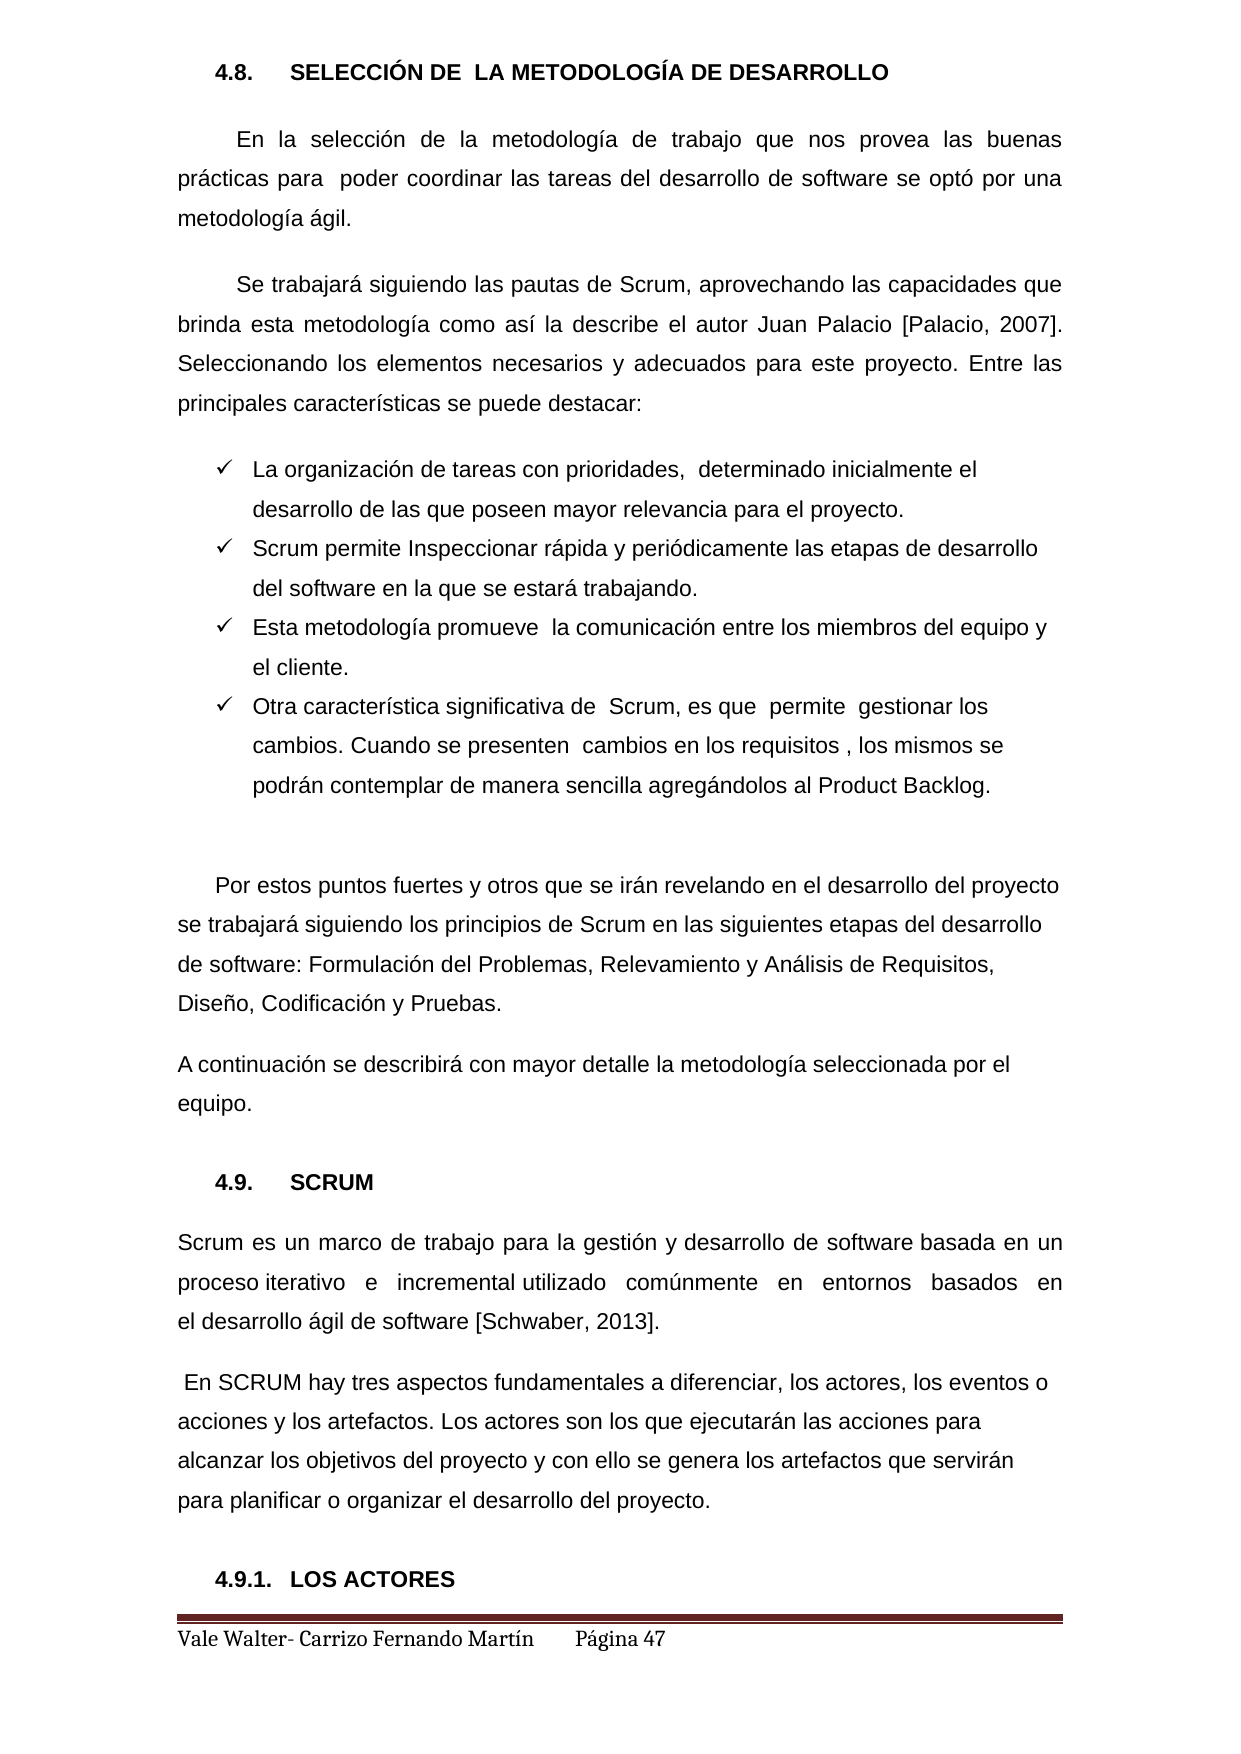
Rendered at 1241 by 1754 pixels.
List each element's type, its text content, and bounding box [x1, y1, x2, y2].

list Otra característica significativa de Scrum, es que permite gestionar los cambios. Cuando se presenten cambios en los requisitos , los mismos se podrán contemplar de manera sencilla agregándolos al Product Backlog. [215, 693, 1063, 798]
subtitle SELECCIÓN DE LA METODOLOGÍA DE DESARROLLO [215, 59, 1063, 85]
text En SCRUM hay tres aspectos fundamentales a diferenciar, los actores, los eventos o acciones y los artefactos. Los actores son los que ejecutarán las acciones para alcanzar los objetivos del proyecto y con ello se genera los artefactos que servirán para planificar o organizar el desarrollo del proyecto. [177, 1368, 1063, 1513]
list Scrum permite Inspeccionar rápida y periódicamente las etapas de desarrollo del software en la que se estará trabajando. [215, 535, 1063, 601]
list La organización de tareas con prioridades, determinado inicialmente el desarrollo de las que poseen mayor relevancia para el proyecto. [215, 456, 1063, 522]
list Esta metodología promueve la comunicación entre los miembros del equipo y el cliente. [215, 614, 1063, 680]
text En la selección de la metodología de trabajo que nos provea las buenas prácticas para poder coordinar las tareas del desarrollo de software se optó por una metodología ágil. [177, 126, 1063, 231]
text A continuación se describirá con mayor detalle la metodología seleccionada por el equipo. [177, 1051, 1063, 1116]
list LOS ACTORES [215, 1566, 1063, 1592]
list SCRUM [215, 1169, 1063, 1195]
text Por estos puntos fuertes y otros que se irán revelando en el desarrollo del proyecto se trabajará siguiendo los principios de Scrum en las siguientes etapas del desarrollo de software: Formulación del Problemas, Relevamiento y Análisis de Requisitos, Diseño, Codificación y Pruebas. [177, 872, 1063, 1017]
text Scrum es un marco de trabajo para la gestión y desarrollo de software basada en un proceso iterativo e incremental utilizado comúnmente en entornos basados en el desarrollo ágil de software [Schwaber, 2013]. [177, 1229, 1063, 1334]
text Se trabajará siguiendo las pautas de Scrum, aprovechando las capacidades que brinda esta metodología como así la describe el autor Juan Palacio [Palacio, 2007]. Seleccionando los elementos necesarios y adecuados para este proyecto. Entre las principales características se puede destacar: [177, 271, 1063, 416]
